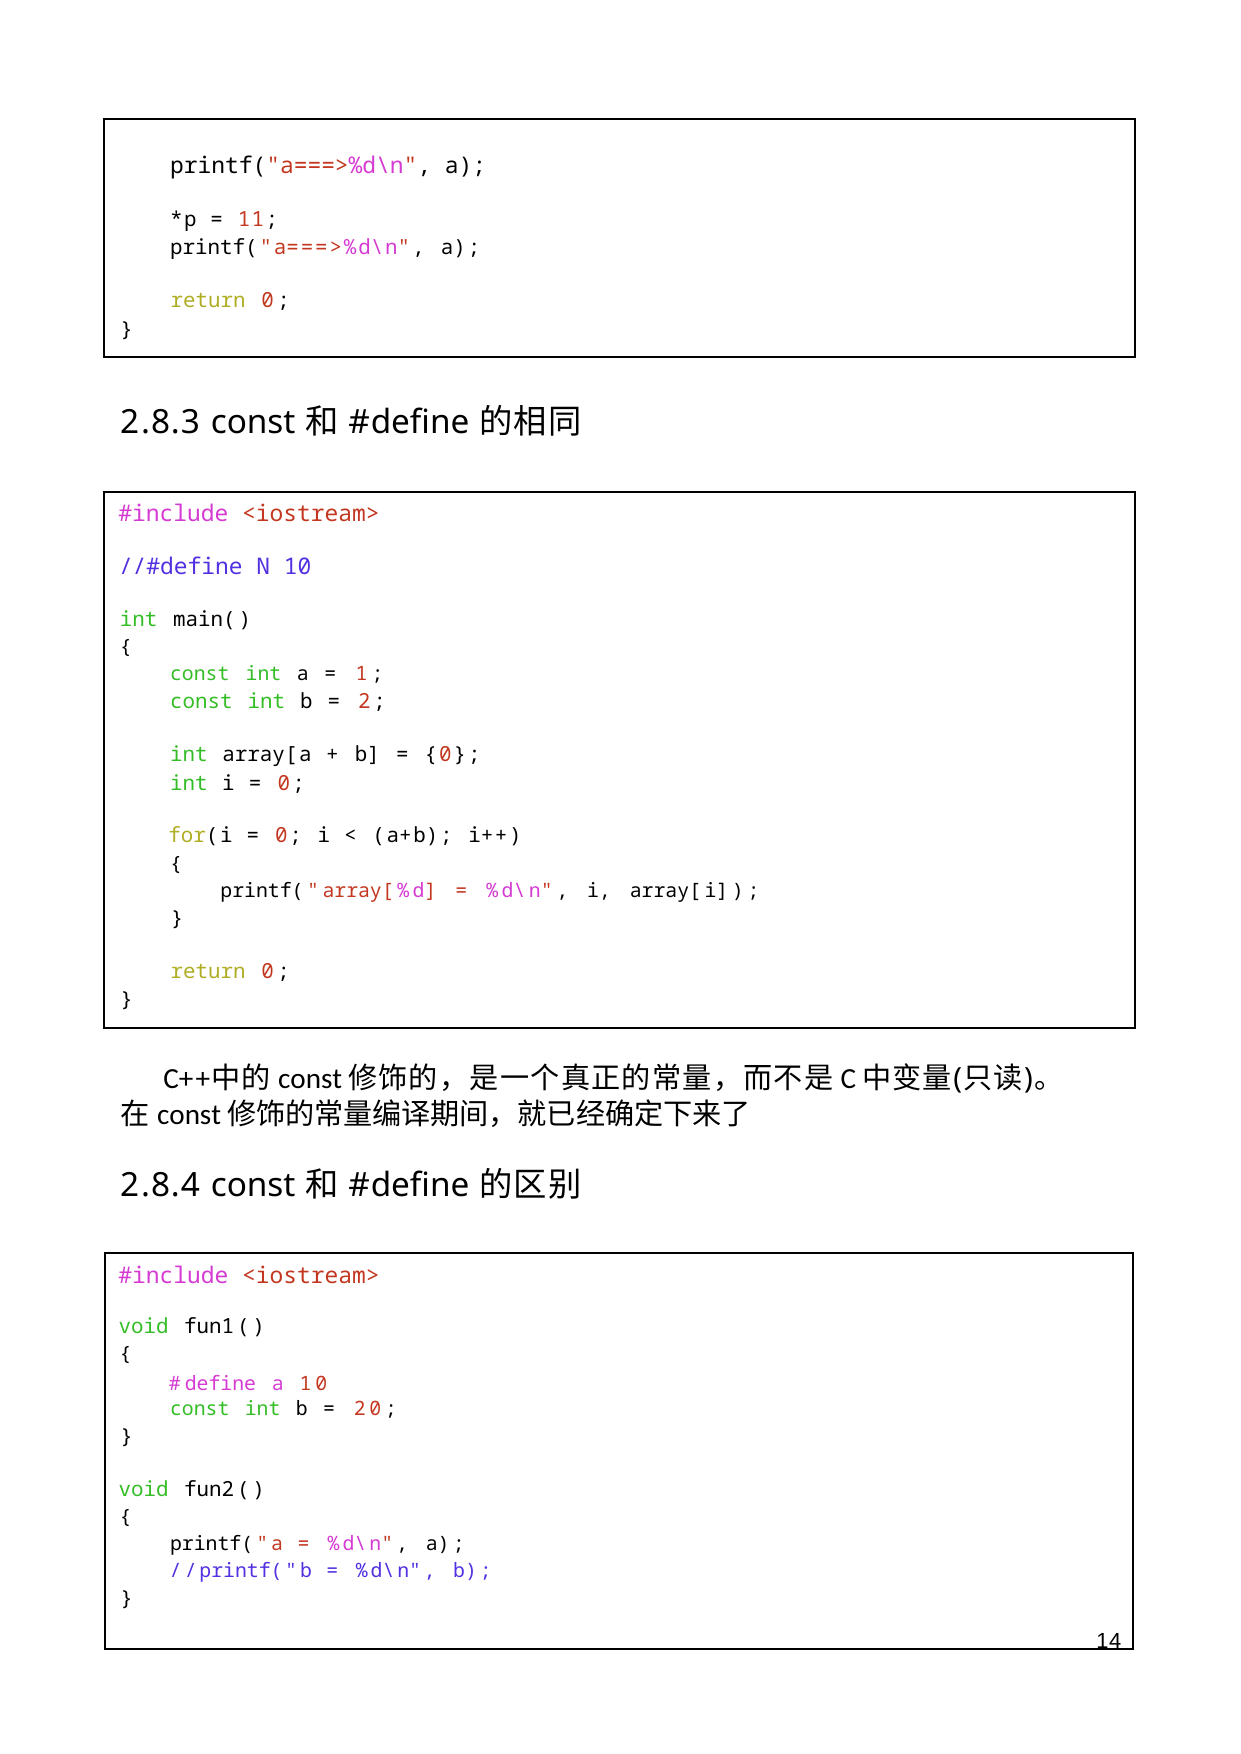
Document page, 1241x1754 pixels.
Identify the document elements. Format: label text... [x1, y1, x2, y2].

table_header #include <iostream> //#define N 10 int main() { const int a = 1; const int b = 2; int array[a + b] = {0}; int i = 0; for(i = 0; i < (a+b); i++) { printf("array[%d] = %d\n", i, array[i]); } return 0; } [105, 493, 1134, 1027]
text 2.8.3 const 和 #define 的相同 [120, 398, 1137, 443]
table_header #include <iostream> void fun1() { #define a 10 const int b = 20; } void fun2() { printf("a = %d\n", a); //printf("b = %d\n", b); } 14 [106, 1254, 1132, 1648]
text 2.8.4 const 和 #define 的区别 [120, 1159, 1137, 1206]
table_header printf("a===>%d\n", a); *p = 11; printf("a===>%d\n", a); return 0; } [105, 120, 1134, 356]
text C++中的const修饰的，是一个真正的常量，而不是C中变量(只读)。在 const修饰的常量编译期间，就已经确定下来了 [120, 1058, 1074, 1133]
